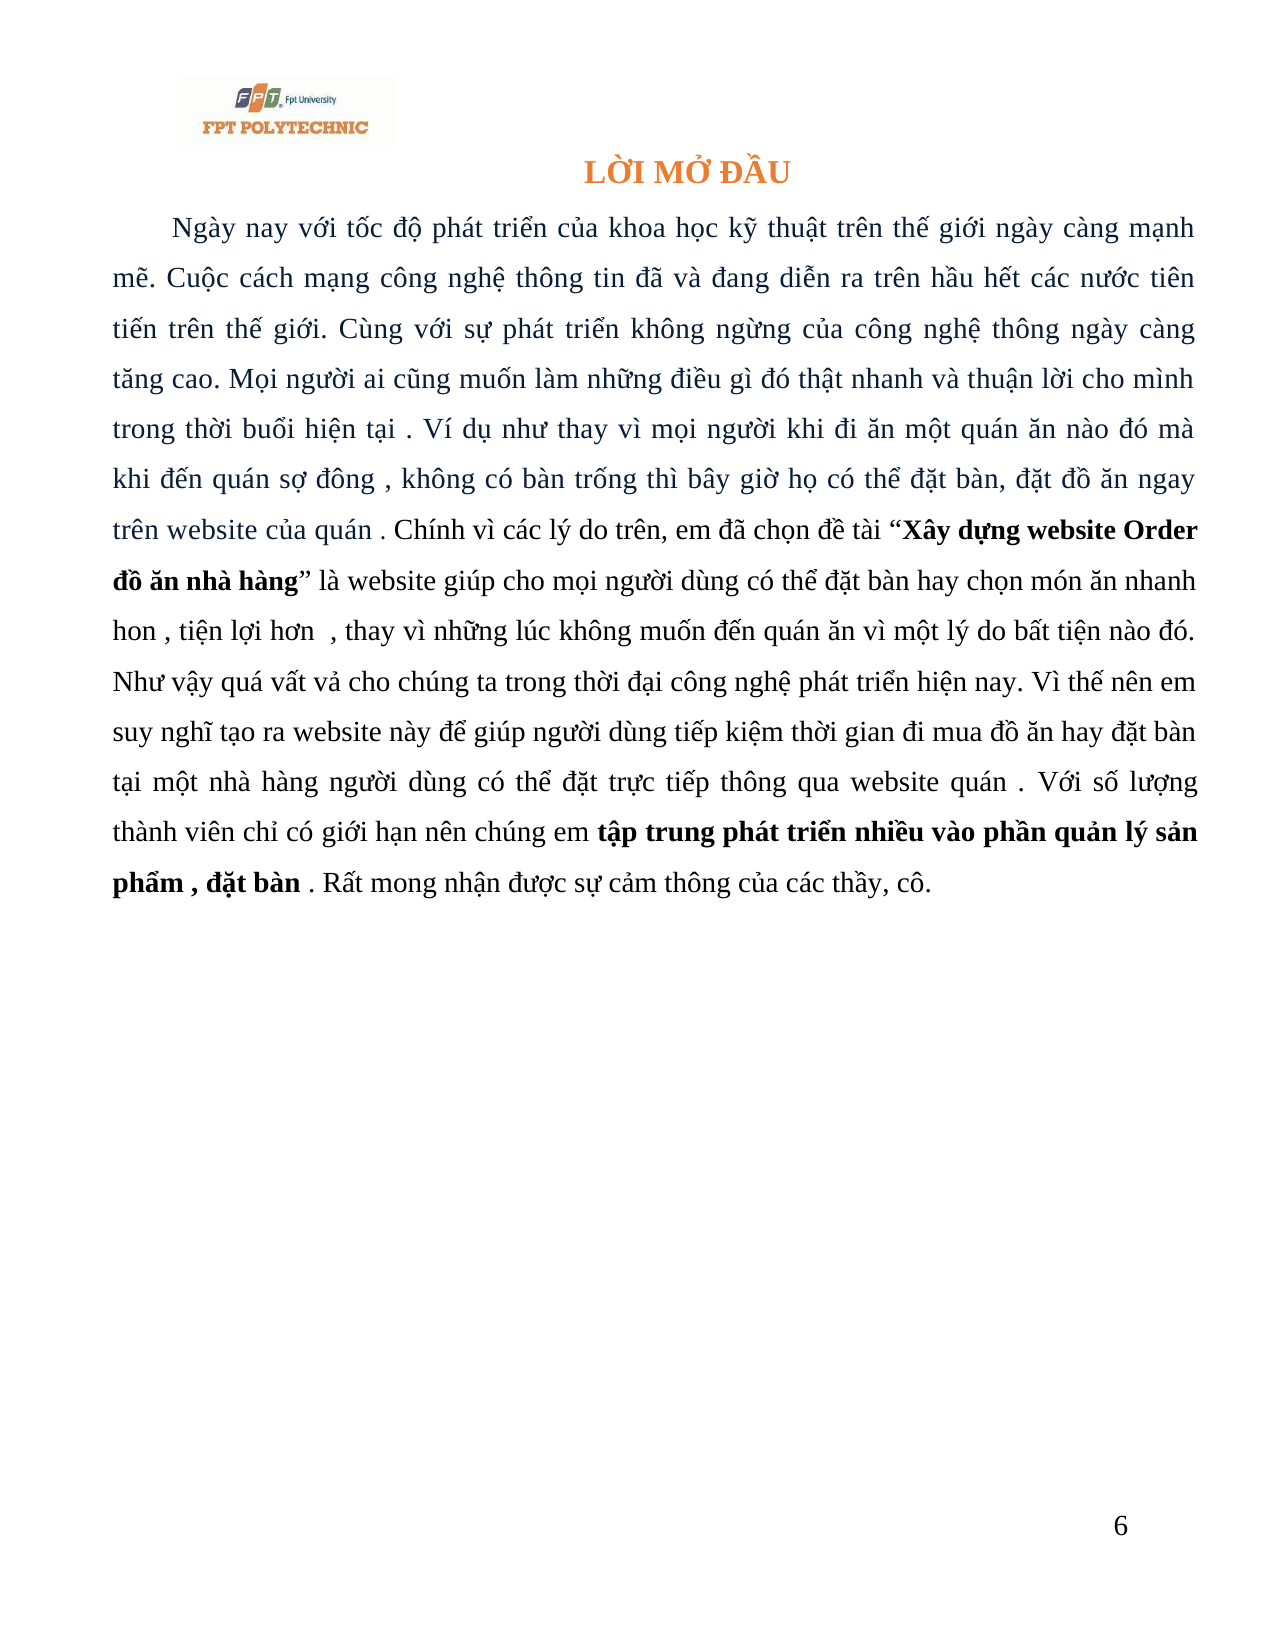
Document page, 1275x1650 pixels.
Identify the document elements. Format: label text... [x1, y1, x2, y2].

text Ngày nay với tốc độ phát triển của khoa học kỹ thuật trên thế giới ngày càng mạnh mẽ. Cuộc cách mạng công nghệ thông tin đã và đang diễn ra trên hầu hết các nước tiên tiến trên thế giới. Cùng với sự phát triển không ngừng của công nghệ thông ngày càng tăng cao. Mọi người ai cũng muốn làm những điều gì đó thật nhanh và thuận lời cho mình trong thời buổi hiện tại . Ví dụ như thay vì mọi người khi đi ăn một quán ăn nào đó mà khi đến quán sợ đông , không có bàn trống thì bây giờ họ có thể đặt bàn, đặt đồ ăn ngay trên website của quán . Chính vì các lý do trên, em đã chọn đề tài “Xây dựng website Order đồ ăn nhà hàng” là website giúp cho mọi người dùng có thể đặt bàn hay chọn món ăn nhanh hon , tiện lợi hơn , thay vì những lúc không muốn đến quán ăn vì một lý do bất tiện nào đó. Như vậy quá vất vả cho chúng ta trong thời đại công nghệ phát triển hiện nay. Vì thế nên em suy nghĩ tạo ra website này để giúp người dùng tiếp kiệm thời gian đi mua đồ ăn hay đặt bàn tại một nhà hàng người dùng có thể đặt trực tiếp thông qua website quán . Với số lượng thành viên chỉ có giới hạn nên chúng em tập trung phát triển nhiều vào phần quản lý sản phẩm , đặt bàn . Rất mong nhận được sự cảm thông của các thầy, cô. [112, 210, 1198, 325]
picture [177, 75, 395, 146]
subtitle LỜI MỞ ĐẦU [177, 153, 1198, 191]
text Ngày nay với tốc độ phát triển của khoa học kỹ thuật trên thế giới ngày càng mạnh mẽ. Cuộc cách mạng công nghệ thông tin đã và đang diễn ra trên hầu hết các nước tiên tiến trên thế giới. Cùng với sự phát triển không ngừng của công nghệ thông ngày càng tăng cao. Mọi người ai cũng muốn làm những điều gì đó thật nhanh và thuận lời cho mình trong thời buổi hiện tại . Ví dụ như thay vì mọi người khi đi ăn một quán ăn nào đó mà khi đến quán sợ đông , không có bàn trống thì bây giờ họ có thể đặt bàn, đặt đồ ăn ngay trên website của quán . Chính vì các lý do trên, em đã chọn đề tài “Xây dựng website Order đồ ăn nhà hàng” là website giúp cho mọi người dùng có thể đặt bàn hay chọn món ăn nhanh hon , tiện lợi hơn , thay vì những lúc không muốn đến quán ăn vì một lý do bất tiện nào đó. Như vậy quá vất vả cho chúng ta trong thời đại công nghệ phát triển hiện nay. Vì thế nên em suy nghĩ tạo ra website này để giúp người dùng tiếp kiệm thời gian đi mua đồ ăn hay đặt bàn tại một nhà hàng người dùng có thể đặt trực tiếp thông qua website quán . Với số lượng thành viên chỉ có giới hạn nên chúng em tập trung phát triển nhiều vào phần quản lý sản phẩm , đặt bàn . Rất mong nhận được sự cảm thông của các thầy, cô. [112, 426, 1198, 898]
